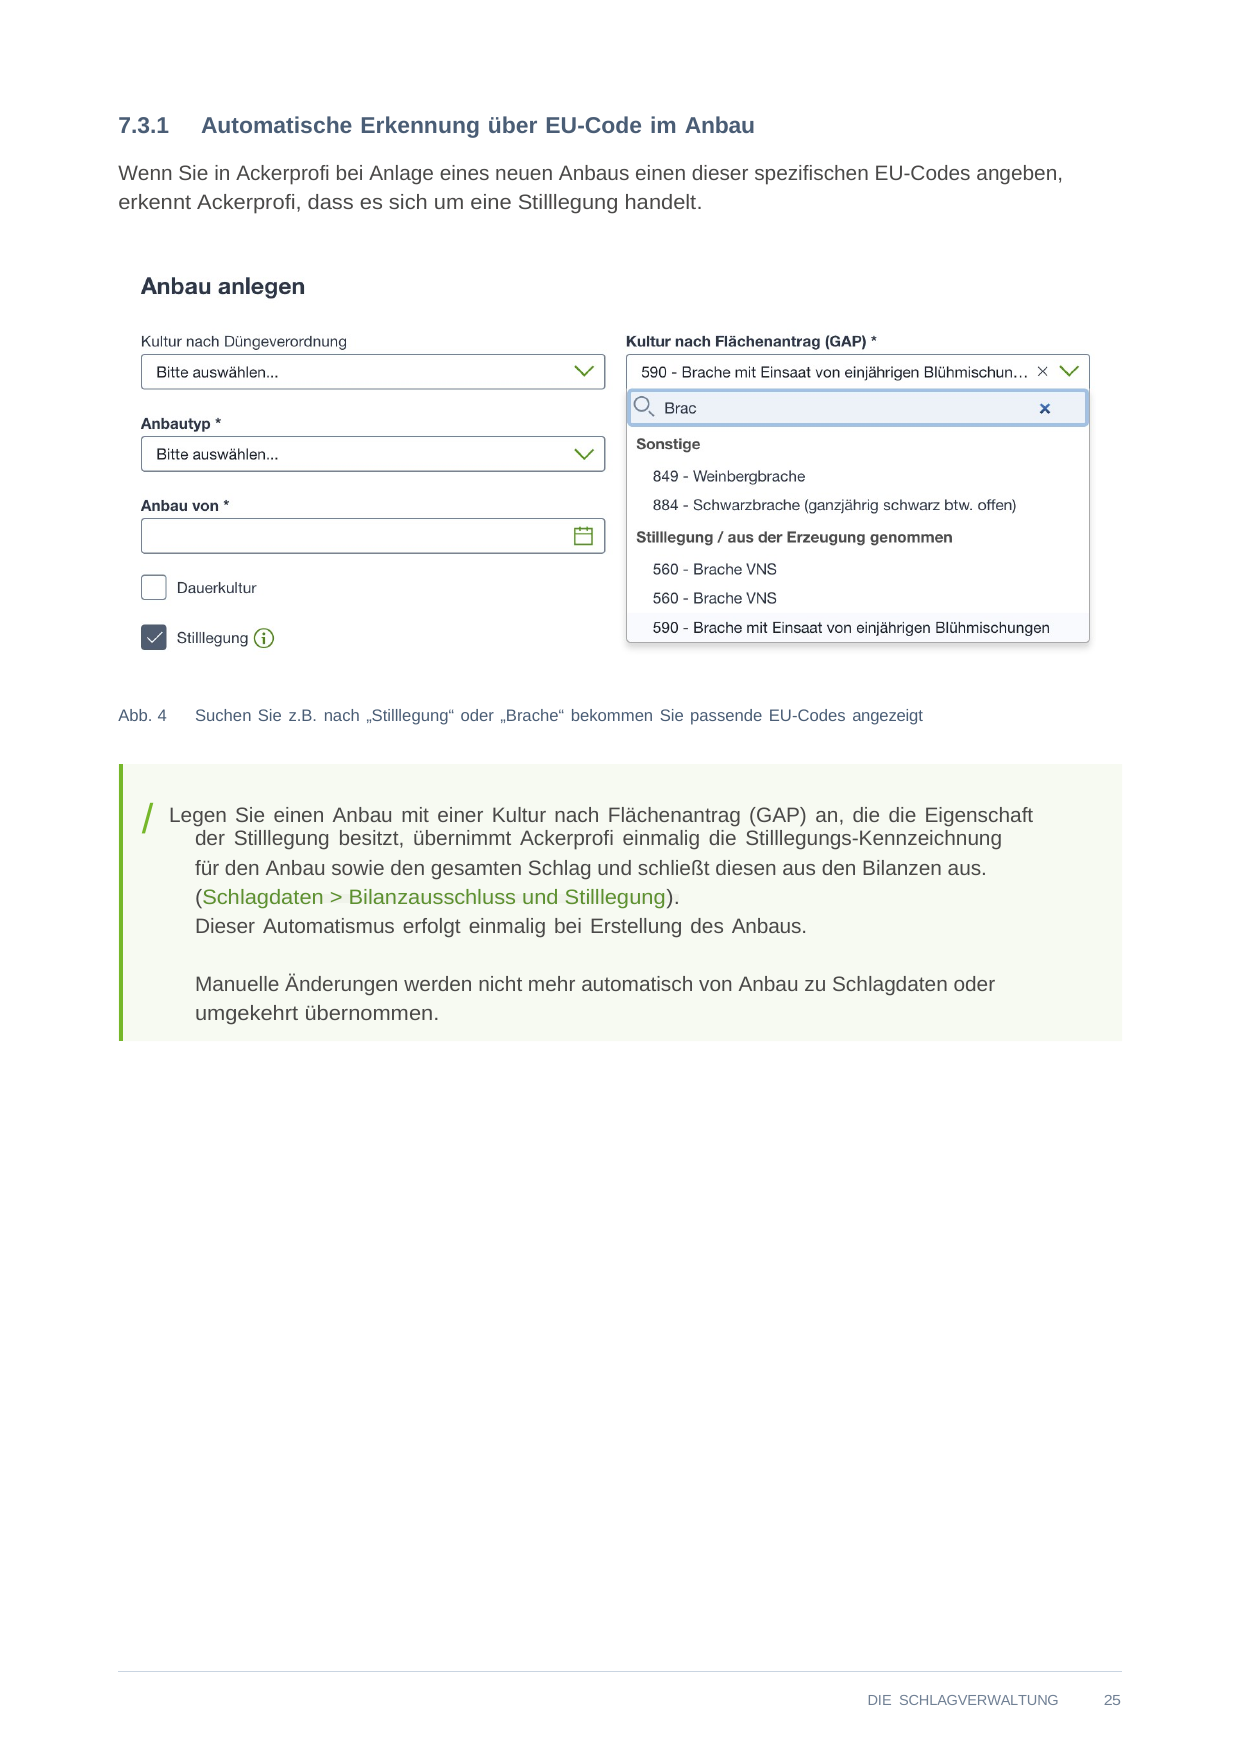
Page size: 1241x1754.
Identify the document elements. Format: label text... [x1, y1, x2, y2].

subtitle Automatische Erkennung über EU-Code im Anbau [118, 112, 1240, 138]
text Wenn Sie in Ackerprofi bei Anlage eines neuen Anbaus einen dieser spezifischen EU-Codes angeben, erkennt Ackerprofi, dass es sich um eine Stilllegung handelt. [118, 161, 1118, 213]
text Abb. 4 Suchen Sie z.B. nach „Stilllegung“ oder „Brache“ bekommen Sie passende EU-Codes angezeigt [118, 705, 1240, 724]
picture [140, 277, 1097, 655]
